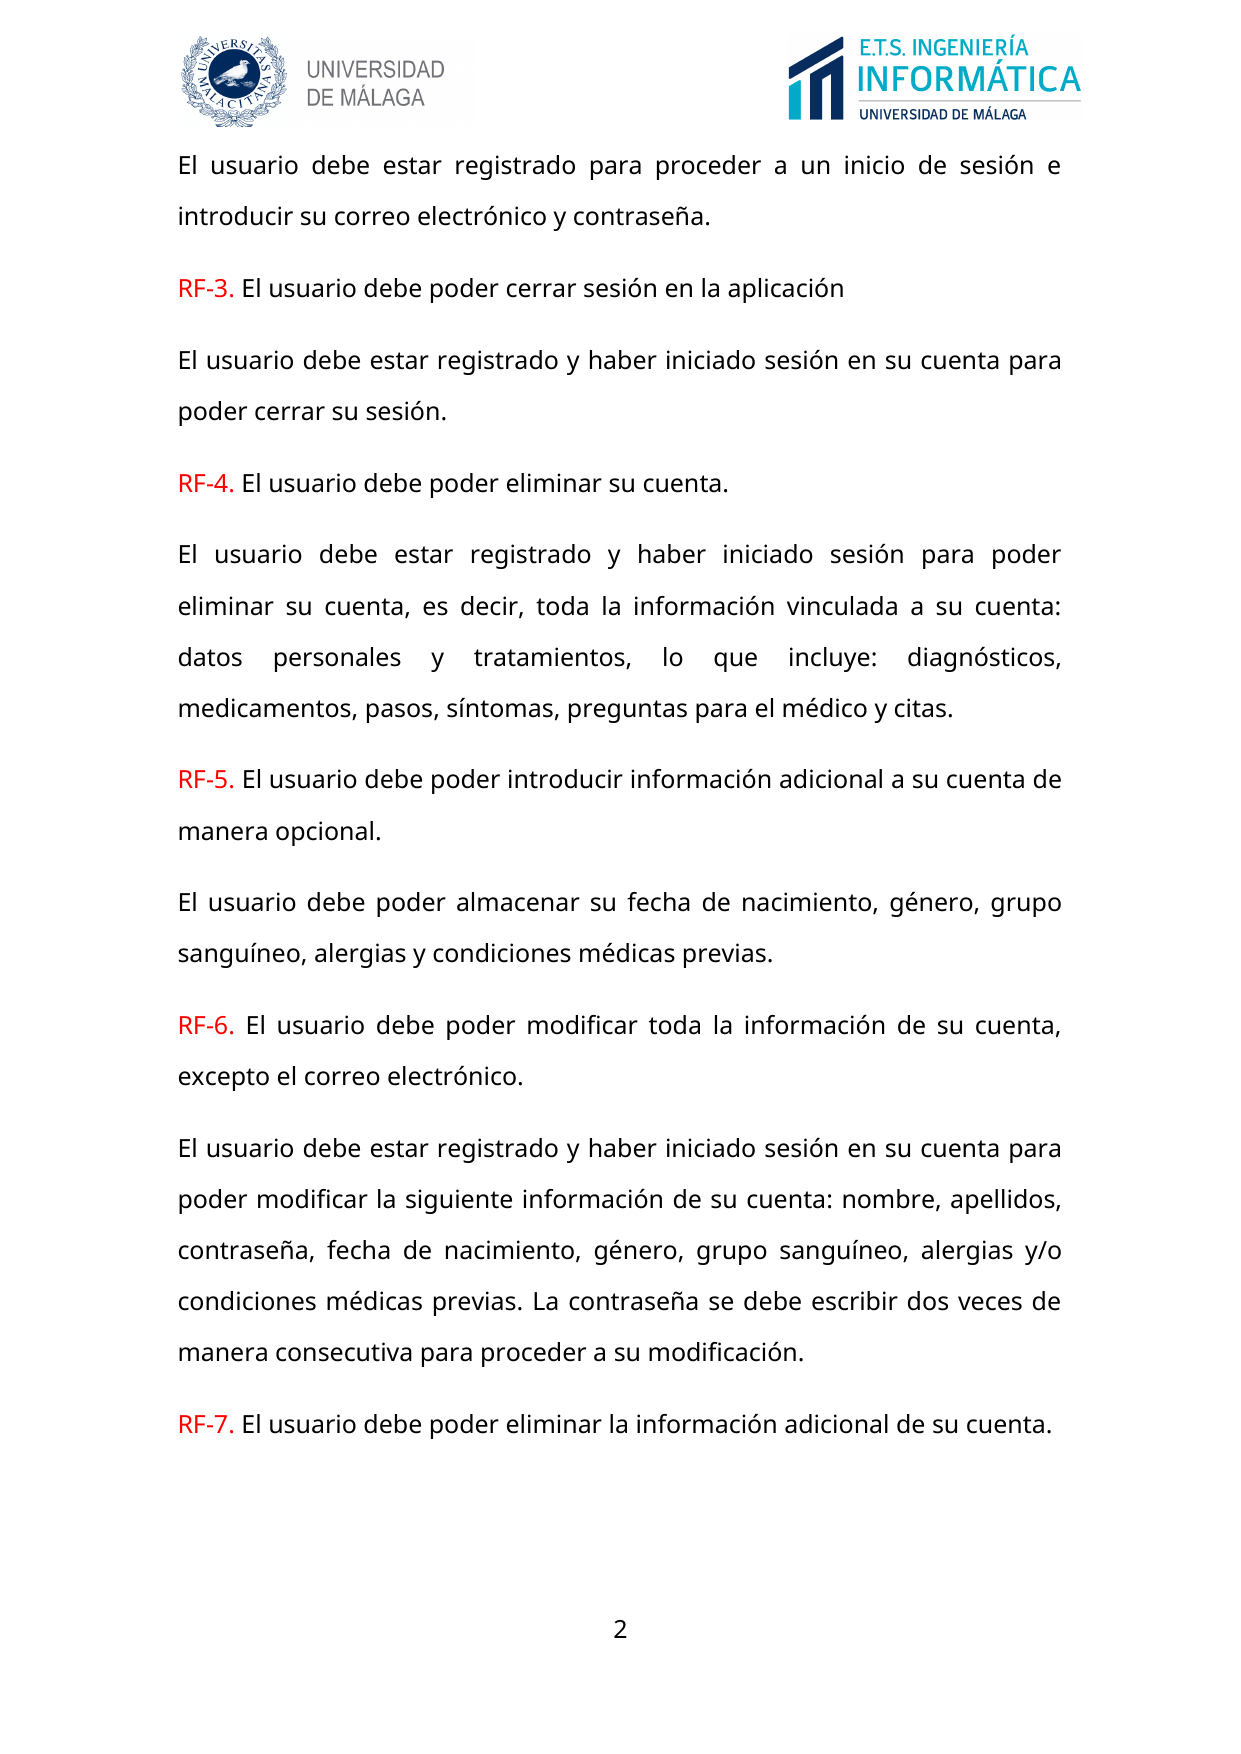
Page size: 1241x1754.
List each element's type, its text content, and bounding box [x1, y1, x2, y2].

text RF-4. El usuario debe poder eliminar su cuenta. [177, 465, 1063, 499]
text El usuario debe estar registrado para proceder a un inicio de sesión e introducir su correo electrónico y contraseña. [177, 148, 1063, 233]
text RF-6. El usuario debe poder modificar toda la información de su cuenta, excepto el correo electrónico. [177, 1008, 1063, 1093]
picture [786, 34, 1083, 122]
text RF-7. El usuario debe poder eliminar la información adicional de su cuenta. [177, 1407, 1063, 1441]
text El usuario debe estar registrado y haber iniciado sesión para poder eliminar su cuenta, es decir, toda la información vinculada a su cuenta: datos personales y tratamientos, lo que incluye: diagnósticos, medicamentos, pasos, síntomas, preguntas para el médico y citas. [177, 537, 1063, 724]
picture [180, 35, 477, 127]
text RF-3. El usuario debe poder cerrar sesión en la aplicación [177, 271, 1063, 304]
text El usuario debe estar registrado y haber iniciado sesión en su cuenta para poder cerrar su sesión. [177, 342, 1063, 427]
text RF-5. El usuario debe poder introducir información adicional a su cuenta de manera opcional. [177, 762, 1063, 847]
text El usuario debe estar registrado y haber iniciado sesión en su cuenta para poder modificar la siguiente información de su cuenta: nombre, apellidos, contraseña, fecha de nacimiento, género, grupo sanguíneo, alergias y/o condiciones médicas previas. La contraseña se debe escribir dos veces de manera consecutiva para proceder a su modificación. [177, 1131, 1063, 1369]
text El usuario debe poder almacenar su fecha de nacimiento, género, grupo sanguíneo, alergias y condiciones médicas previas. [177, 885, 1063, 970]
